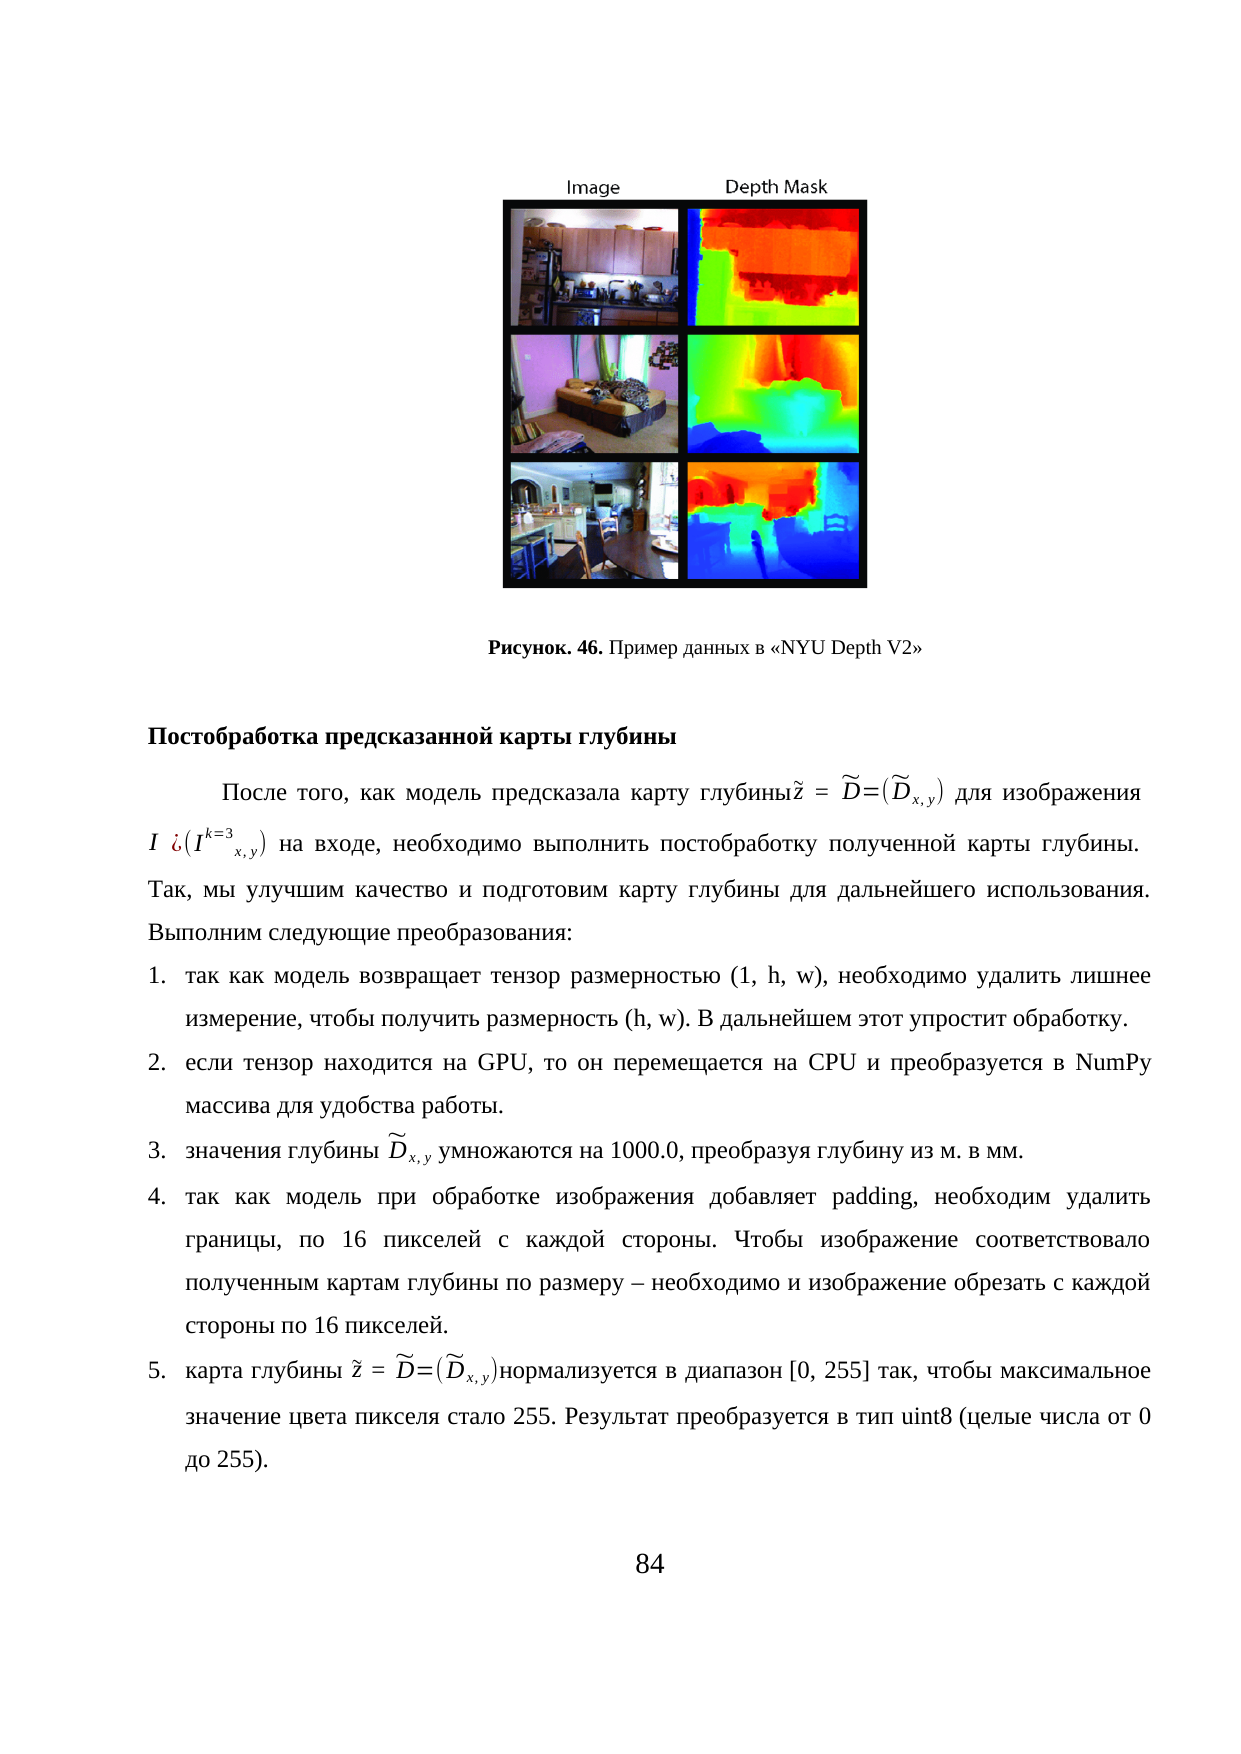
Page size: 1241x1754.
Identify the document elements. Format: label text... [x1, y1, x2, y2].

list карта глубины = нормализуется в диапазон [0, 255] так, чтобы максимальное значение цвета пикселя стало 255. Результат преобразуется в тип uint8 (целые числа от 0 до 255). [148, 1353, 1152, 1473]
list так как модель возвращает тензор размерностью (1, h, w), необходимо удалить лишнее измерение, чтобы получить размерность (h, w). В дальнейшем этот упростит обработку. [148, 960, 1152, 1032]
subtitle Постобработка предсказанной карты глубины [148, 721, 1152, 750]
list так как модель при обработке изображения добавляет padding, необходим удалить границы, по 16 пикселей с каждой стороны. Чтобы изображение соответствовало полученным картам глубины по размеру – необходимо и изображение обрезать с каждой стороны по 16 пикселей. [148, 1181, 1152, 1339]
list значения глубины умножаются на 1000.0, преобразуя глубину из м. в мм. [148, 1133, 1152, 1166]
text Пример данных в «NYU Depth V2» [185, 635, 1152, 659]
text После того, как модель предсказала карту глубины = для изображения на входе, необходимо выполнить постобработку полученной карты глубины. Так, мы улучшим качество и подготовим карту глубины для дальнейшего использования. Выполним следующие преобразования: [148, 775, 1152, 946]
list если тензор находится на GPU, то он перемещается на CPU и преобразуется в NumPy массива для удобства работы. [148, 1047, 1152, 1118]
